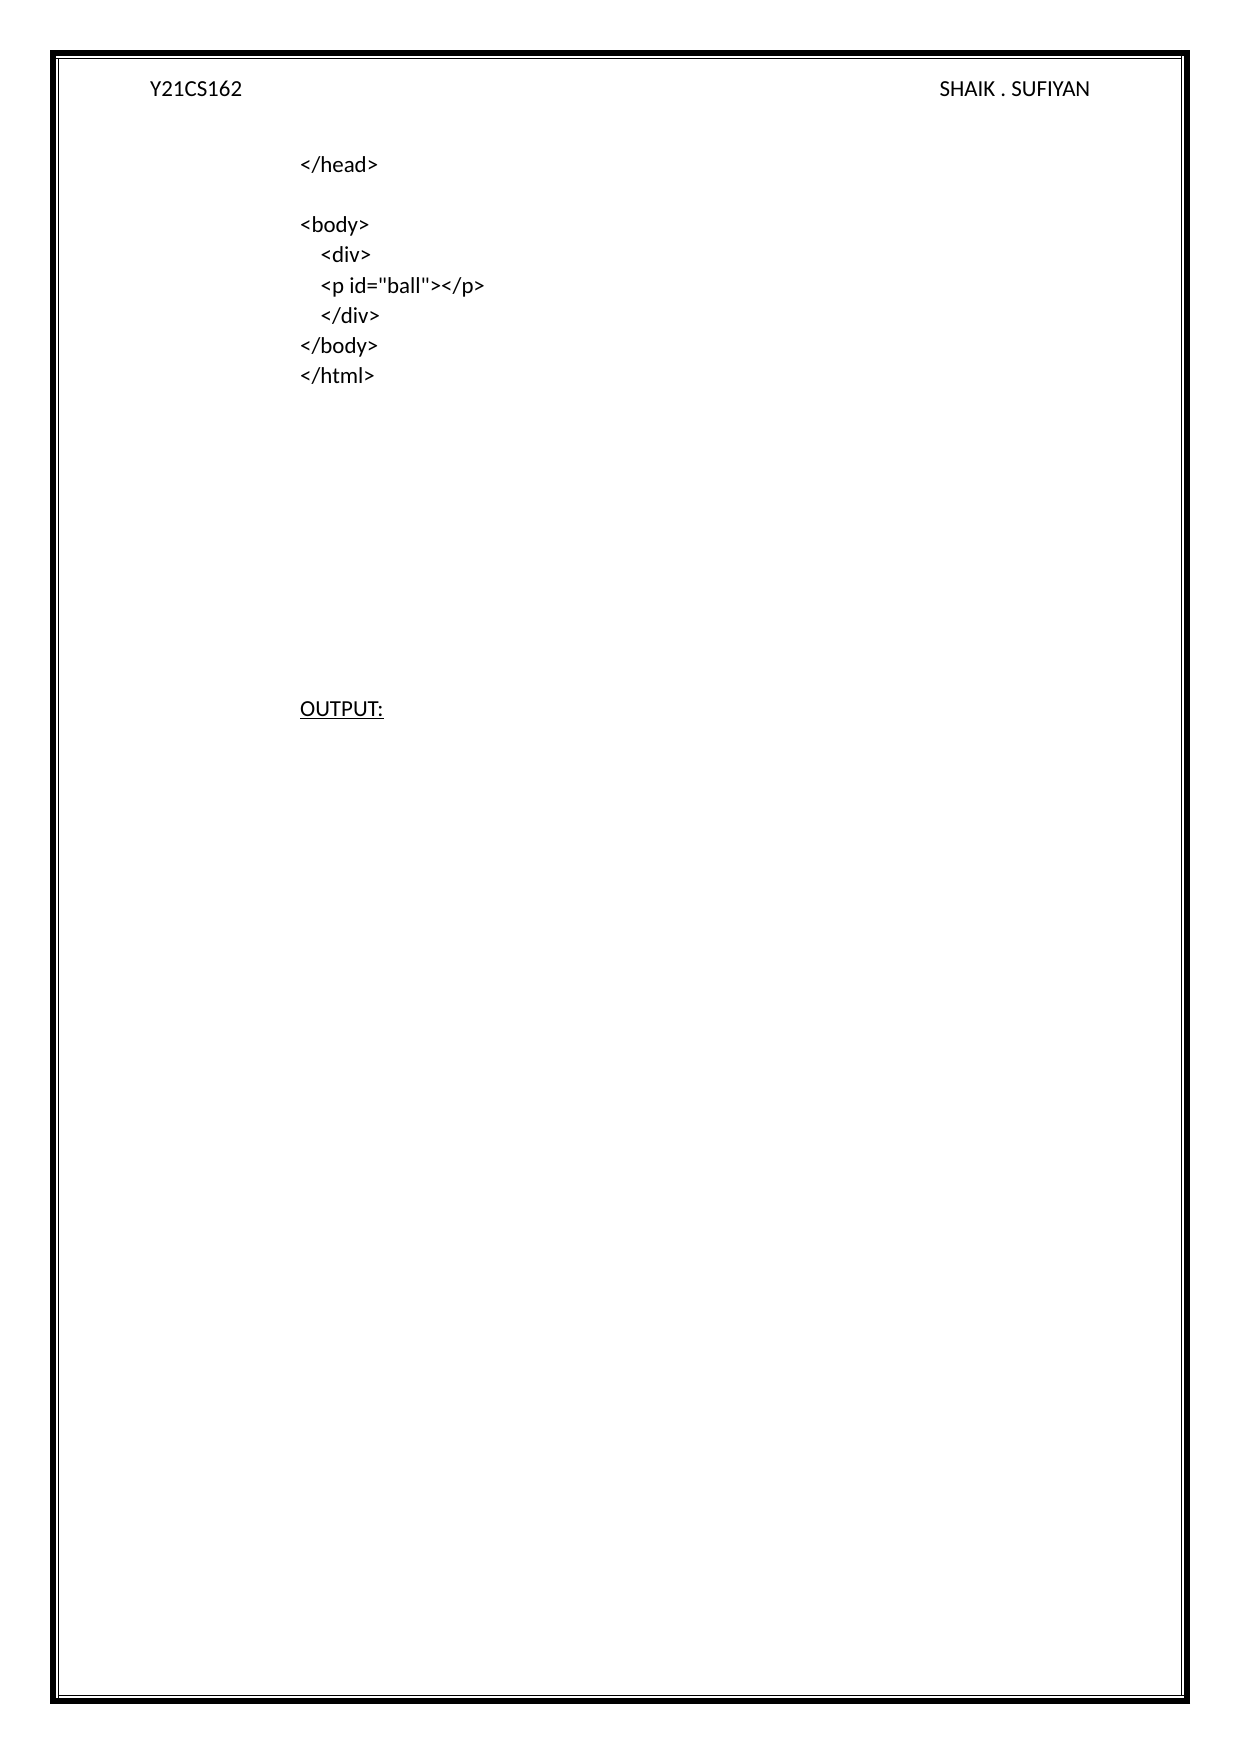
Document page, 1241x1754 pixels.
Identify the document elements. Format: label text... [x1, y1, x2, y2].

list </html> [300, 361, 1090, 389]
list <p id="ball"></p> [300, 271, 1090, 299]
list </body> [300, 331, 1090, 359]
list <div> [300, 241, 1090, 269]
list </div> [300, 301, 1090, 329]
list <body> [300, 210, 1090, 238]
list OUTPUT: [300, 694, 1090, 722]
list </head> [300, 150, 1090, 178]
